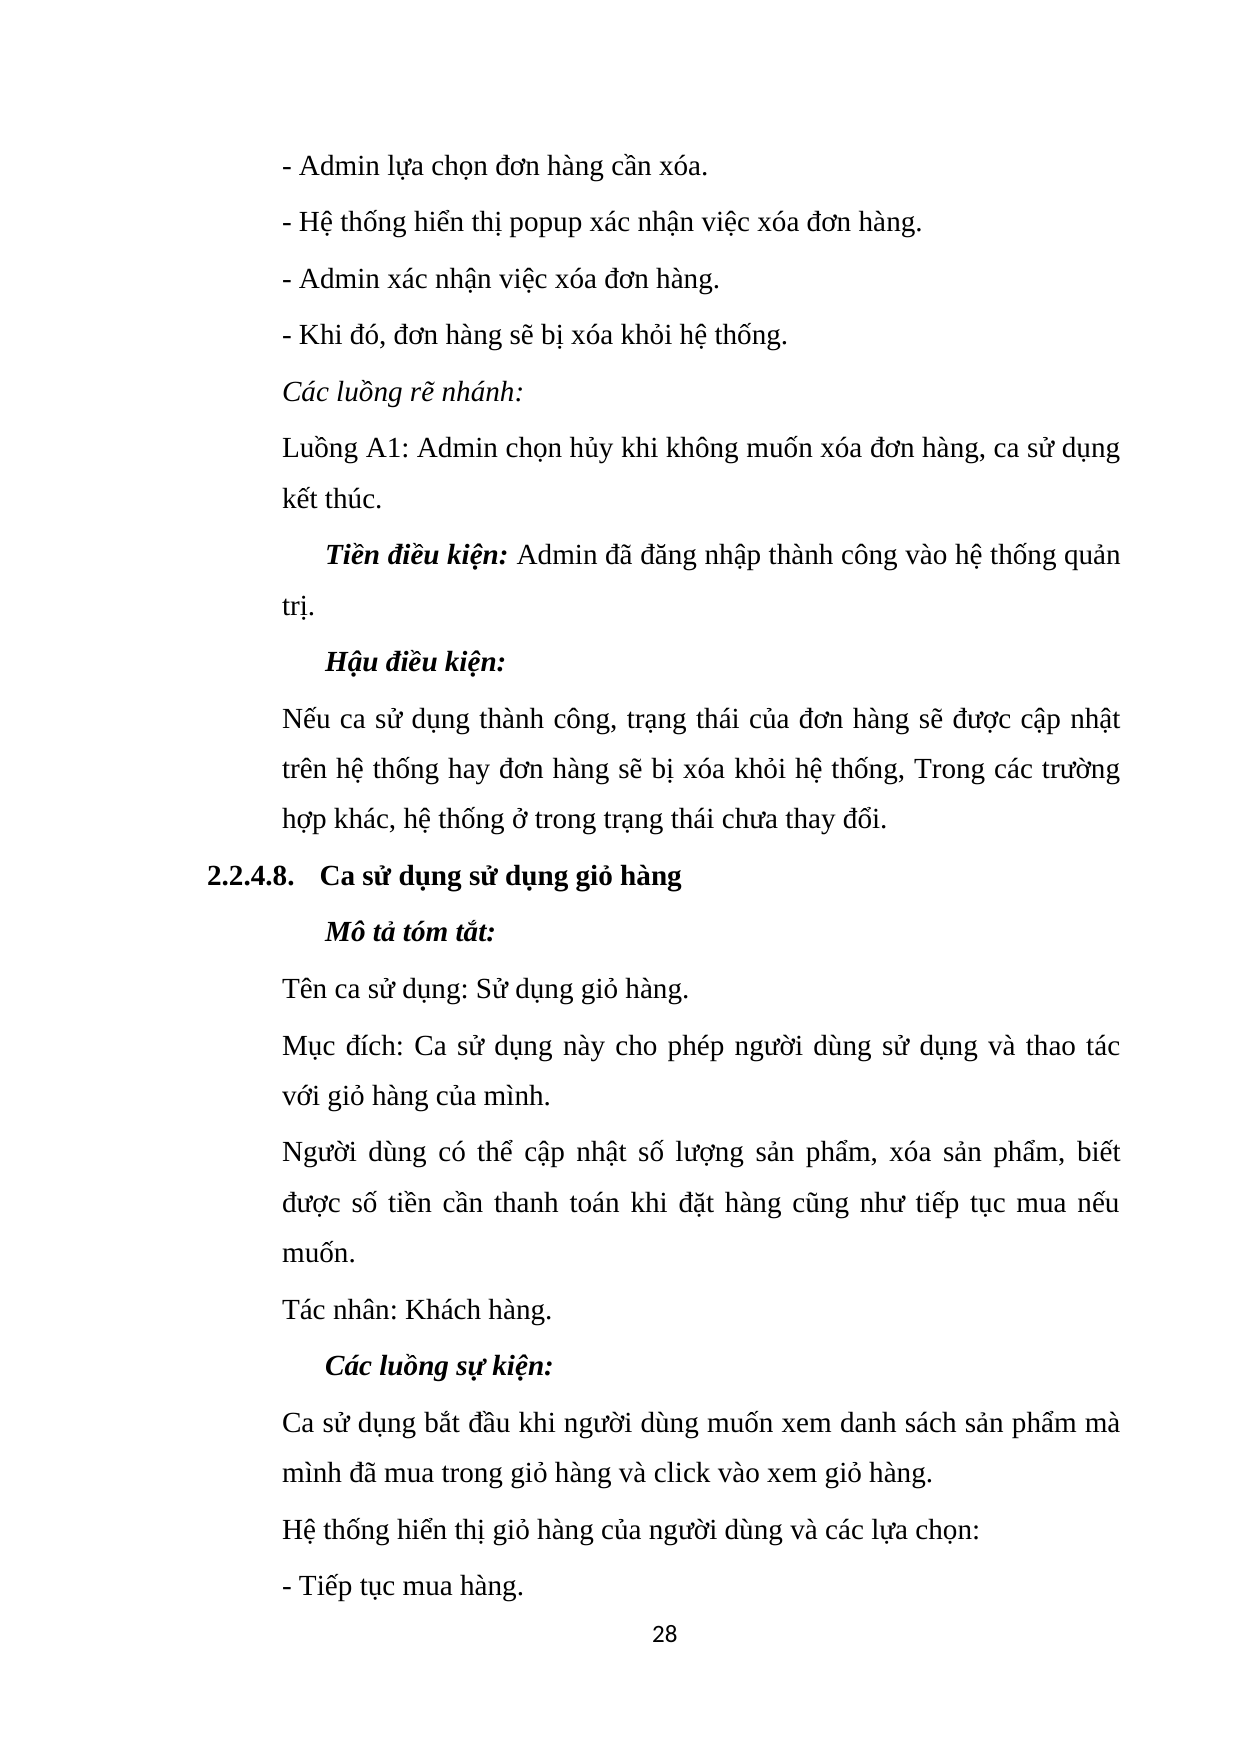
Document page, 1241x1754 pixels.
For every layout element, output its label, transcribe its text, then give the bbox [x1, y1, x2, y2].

text Người dùng có thể cập nhật số lượng sản phẩm, xóa sản phẩm, biết được số tiền cần thanh toán khi đặt hàng cũng như tiếp tục mua nếu muốn. [282, 1134, 1122, 1269]
text - Hệ thống hiển thị popup xác nhận việc xóa đơn hàng. [282, 204, 1122, 238]
list Ca sử dụng sử dụng giỏ hàng [207, 858, 1122, 892]
text Mô tả tóm tắt: [282, 914, 1122, 948]
text Tác nhân: Khách hàng. [282, 1292, 1122, 1325]
text Hệ thống hiển thị giỏ hàng của người dùng và các lựa chọn: [282, 1512, 1122, 1545]
text Tên ca sử dụng: Sử dụng giỏ hàng. [282, 971, 1122, 1005]
text Mục đích: Ca sử dụng này cho phép người dùng sử dụng và thao tác với giỏ hàng của mình. [282, 1028, 1122, 1112]
text Luồng A1: Admin chọn hủy khi không muốn xóa đơn hàng, ca sử dụng kết thúc. [282, 431, 1122, 514]
text Ca sử dụng bắt đầu khi người dùng muốn xem danh sách sản phẩm mà mình đã mua trong giỏ hàng và click vào xem giỏ hàng. [282, 1405, 1122, 1489]
text - Khi đó, đơn hàng sẽ bị xóa khỏi hệ thống. [282, 317, 1122, 351]
text Nếu ca sử dụng thành công, trạng thái của đơn hàng sẽ được cập nhật trên hệ thống hay đơn hàng sẽ bị xóa khỏi hệ thống, Trong các trường hợp khác, hệ thống ở trong trạng thái chưa thay đổi. [282, 701, 1122, 835]
text - Tiếp tục mua hàng. [282, 1568, 1122, 1602]
text Hậu điều kiện: [282, 644, 1122, 678]
text - Admin xác nhận việc xóa đơn hàng. [282, 261, 1122, 294]
text Các luồng sự kiện: [282, 1348, 1122, 1382]
text Các luồng rẽ nhánh: [282, 374, 1122, 407]
text Tiền điều kiện: Admin đã đăng nhập thành công vào hệ thống quản trị. [282, 537, 1122, 621]
text - Admin lựa chọn đơn hàng cần xóa. [282, 148, 1122, 181]
